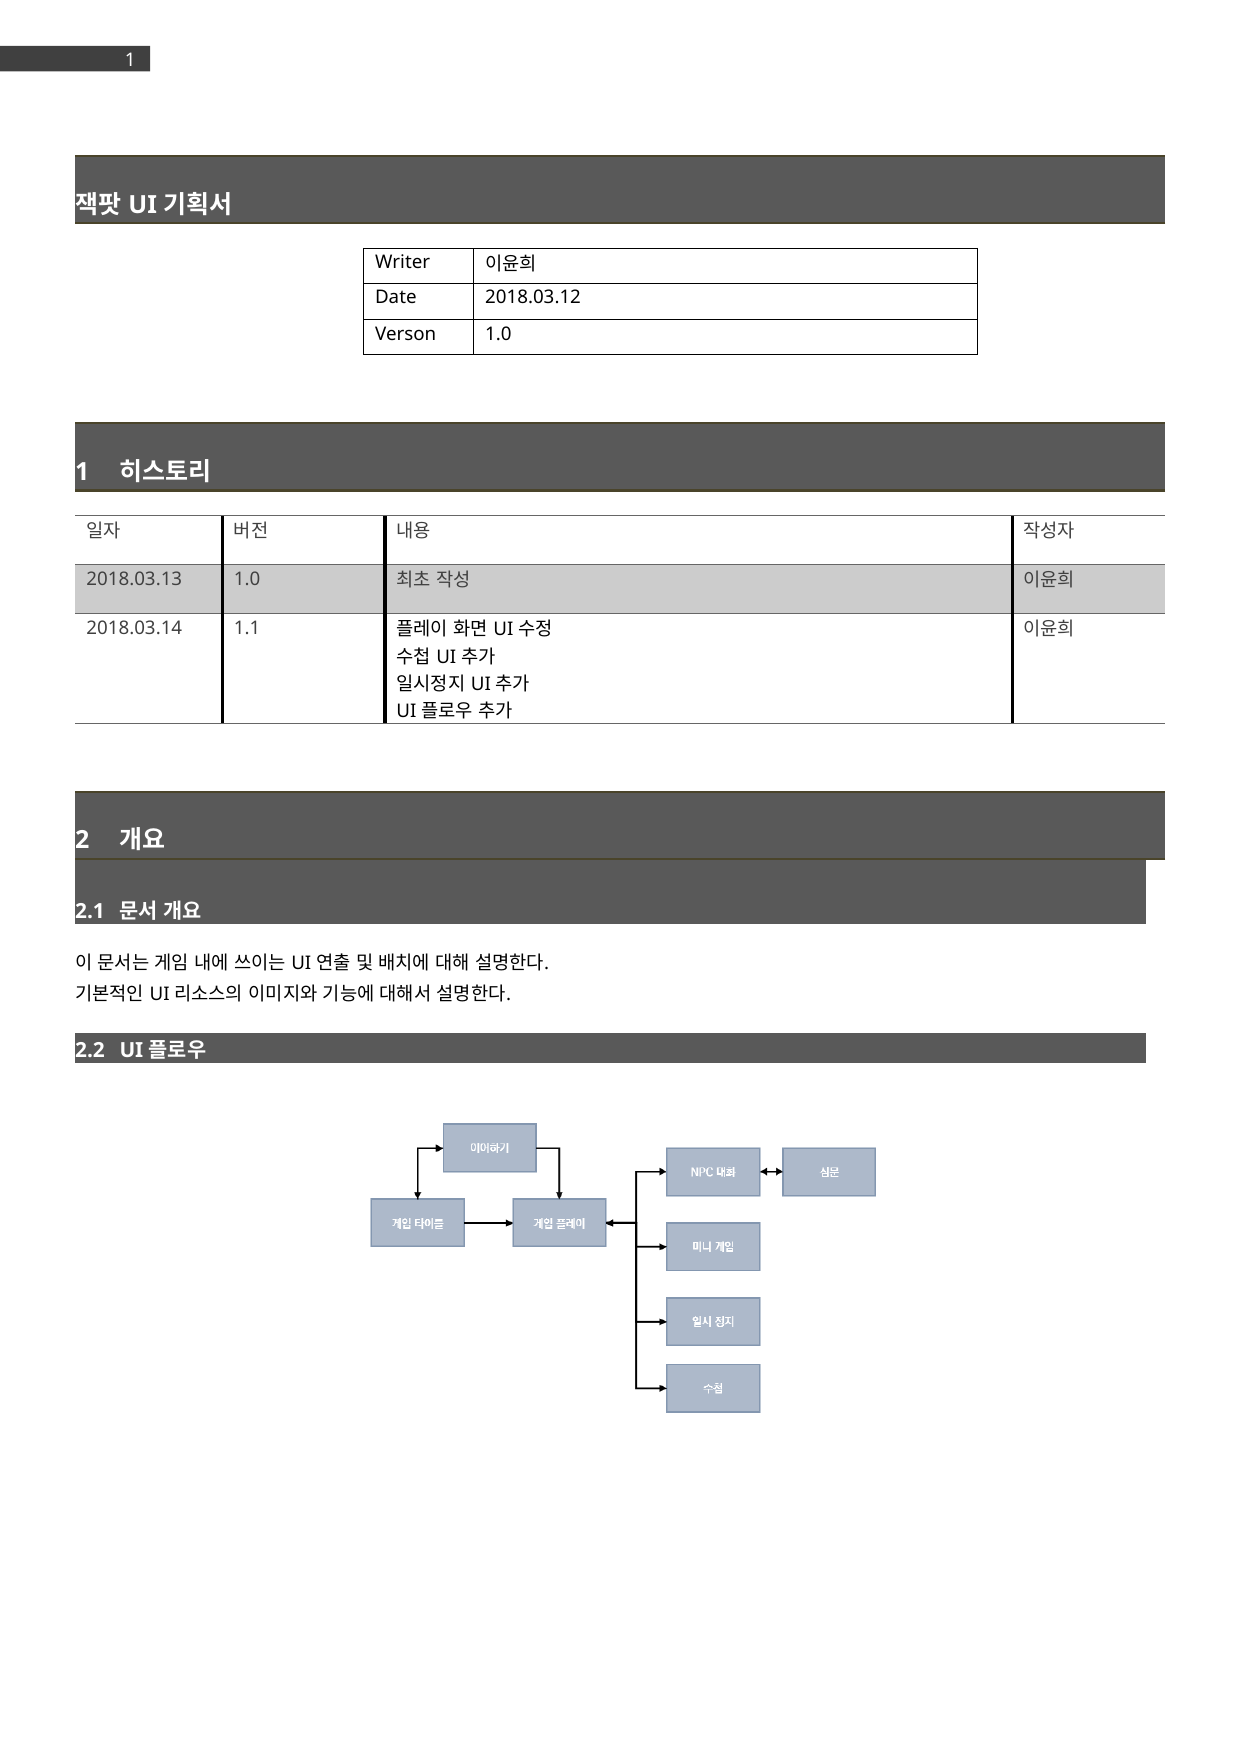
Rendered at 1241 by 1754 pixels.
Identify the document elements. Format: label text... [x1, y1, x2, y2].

table_cell Verson [364, 320, 473, 354]
table_cell 이윤희 [1014, 565, 1165, 613]
table_cell Date [364, 284, 473, 319]
text 기본적인 UI 리소스의 이미지와 기능에 대해서 설명한다. [75, 979, 1165, 1006]
table_cell 1.0 [224, 565, 383, 613]
picture [305, 1086, 936, 1426]
table_header Writer [364, 249, 473, 283]
table_header 이윤희 [474, 249, 977, 283]
table_cell 최초 작성 [387, 565, 1011, 613]
table_cell 2018.03.14 [75, 614, 221, 723]
subtitle UI 플로우 [75, 1033, 1146, 1063]
table_cell 이윤희 [1014, 614, 1165, 723]
table_cell 플레이 화면 UI 수정 수첩 UI 추가 일시정지 UI 추가 UI 플로우 추가 [387, 614, 1011, 723]
table_header 일자 [75, 516, 221, 564]
table_header 작성자 [1014, 516, 1165, 564]
subtitle 개요 [75, 793, 1165, 858]
table_header 내용 [387, 516, 1011, 564]
subtitle 문서 개요 [75, 894, 1146, 924]
subtitle 잭팟 UI 기획서 [75, 157, 1165, 222]
table_cell 2018.03.13 [75, 565, 221, 613]
table_cell 1.0 [474, 320, 977, 354]
table_header 버전 [224, 516, 383, 564]
table_cell 2018.03.12 [474, 284, 977, 319]
table_cell 1.1 [224, 614, 383, 723]
text 이 문서는 게임 내에 쓰이는 UI 연출 및 배치에 대해 설명한다. [75, 947, 1165, 975]
subtitle 히스토리 [75, 424, 1165, 489]
